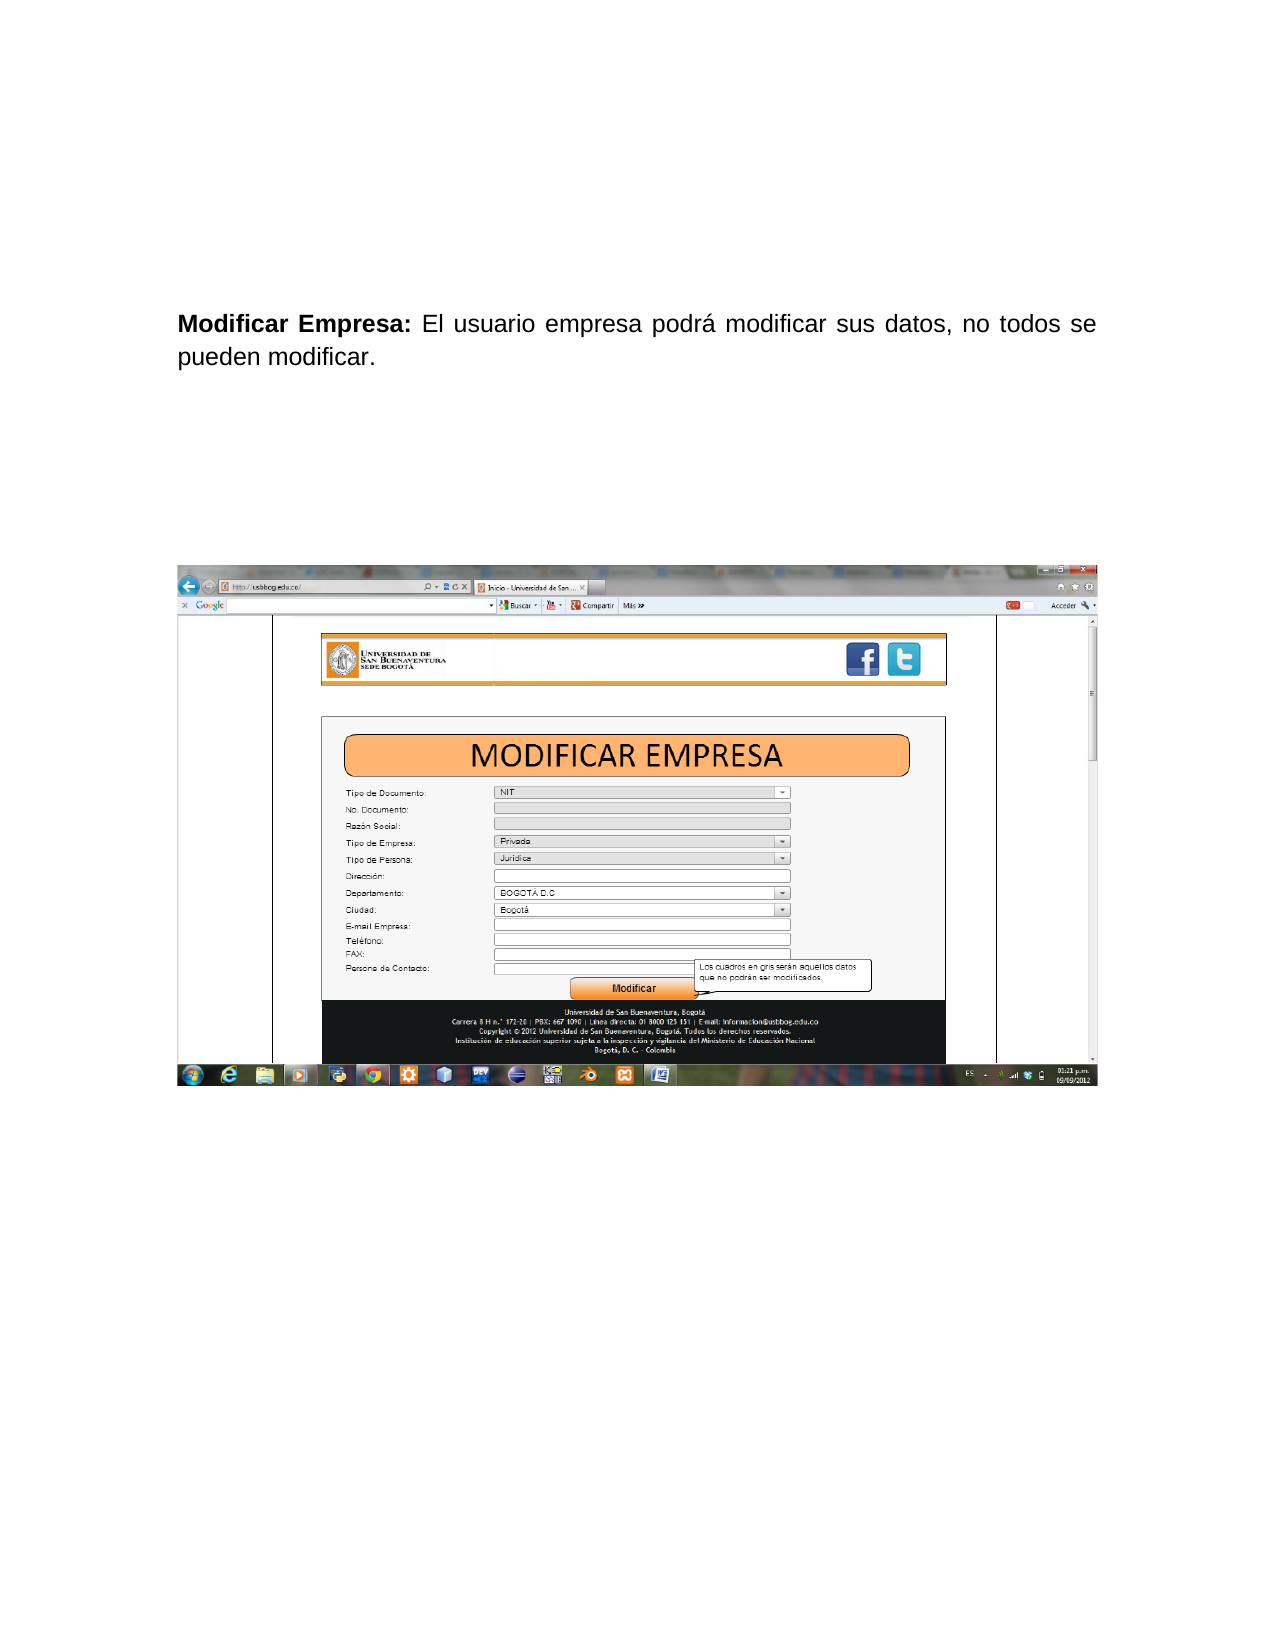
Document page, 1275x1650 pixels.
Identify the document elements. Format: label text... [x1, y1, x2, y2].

picture [177, 565, 1098, 1086]
text Modificar Empresa: El usuario empresa podrá modificar sus datos, no todos se pueden modificar. [177, 309, 1098, 371]
